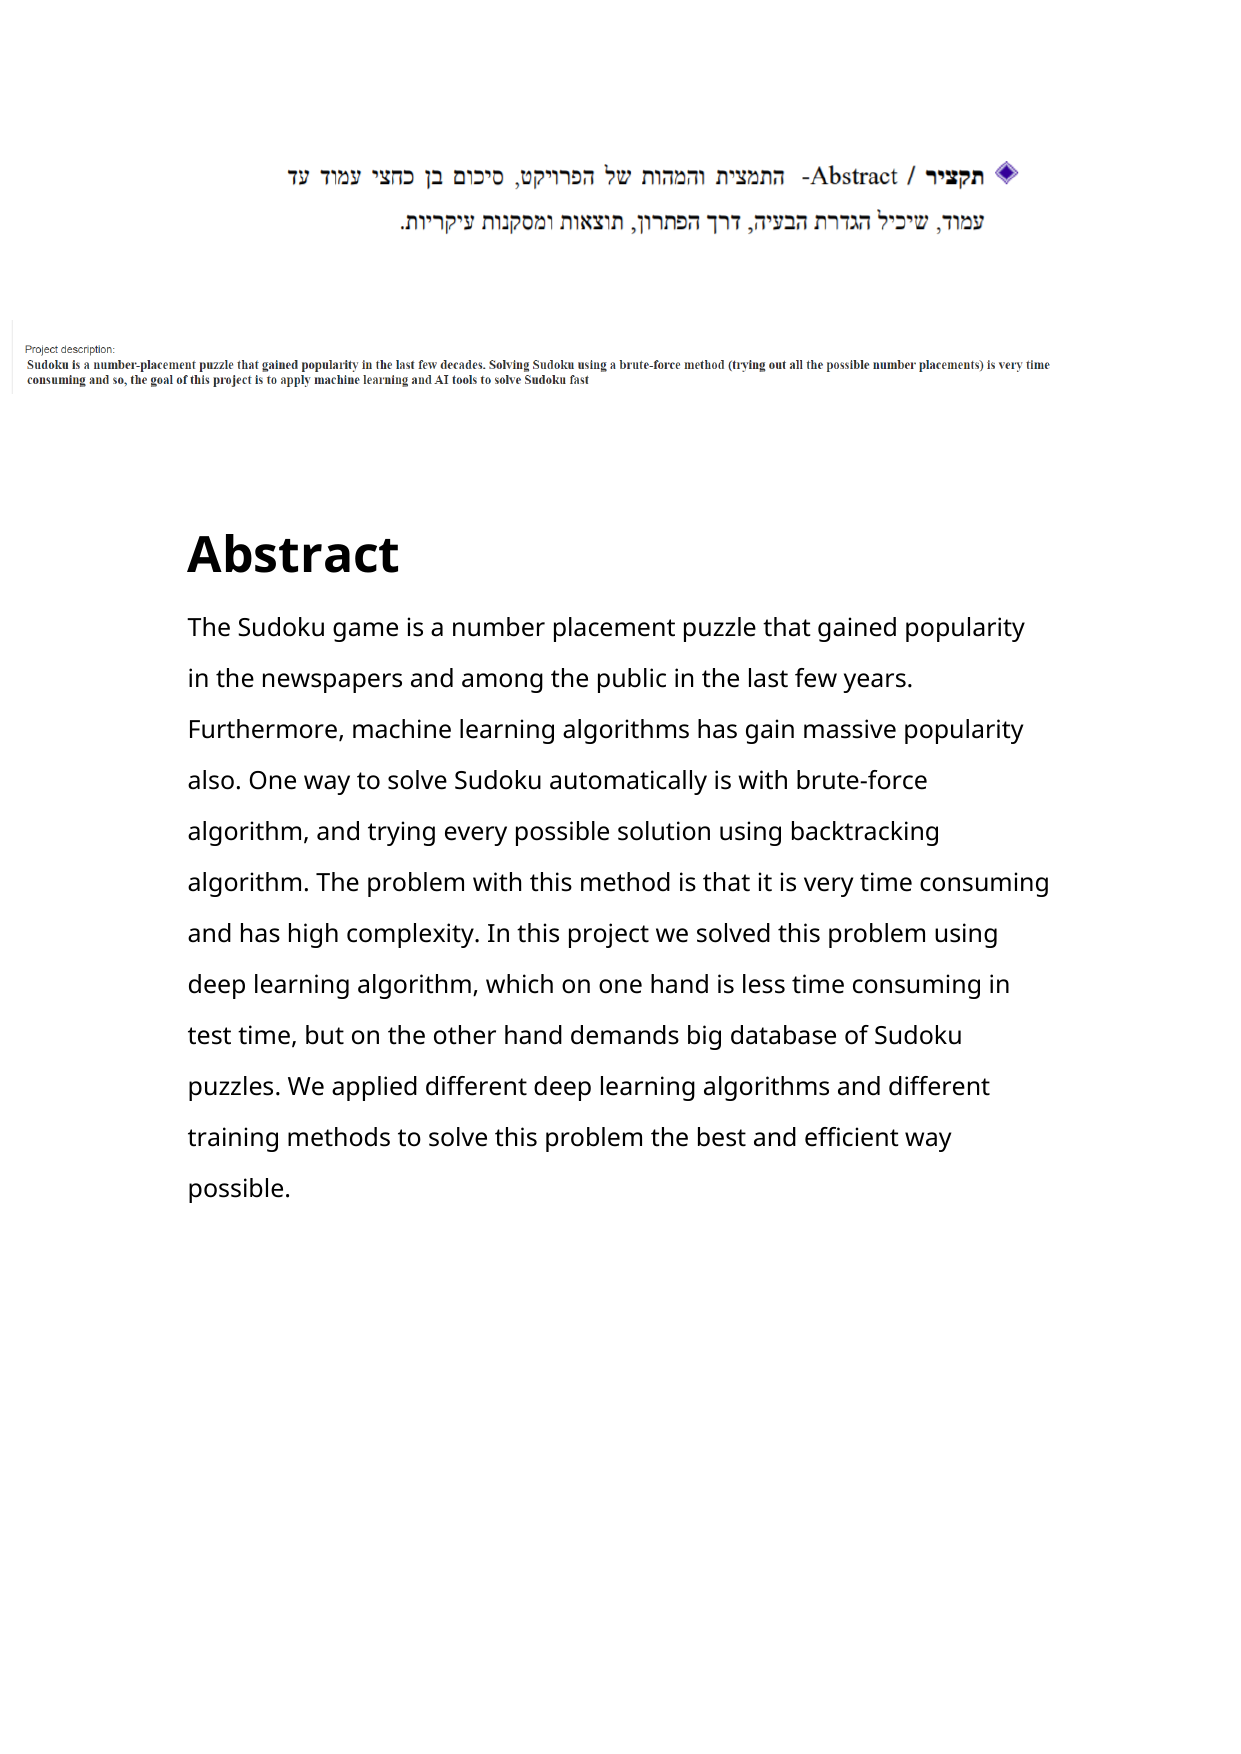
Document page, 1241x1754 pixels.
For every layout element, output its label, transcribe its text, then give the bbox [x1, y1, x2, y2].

text Abstract [187, 519, 1053, 587]
picture [187, 150, 1053, 249]
picture [11, 320, 1053, 394]
text The Sudoku game is a number placement puzzle that gained popularity in the newspapers and among the public in the last few years. Furthermore, machine learning algorithms has gain massive popularity also. One way to solve Sudoku automatically is with brute-force algorithm, and trying every possible solution using backtracking algorithm. The problem with this method is that it is very time consuming and has high complexity. In this project we solved this problem using deep learning algorithm, which on one hand is less time consuming in test time, but on the other hand demands big database of Sudoku puzzles. We applied different deep learning algorithms and different training methods to solve this problem the best and efficient way possible. [187, 609, 1053, 1205]
